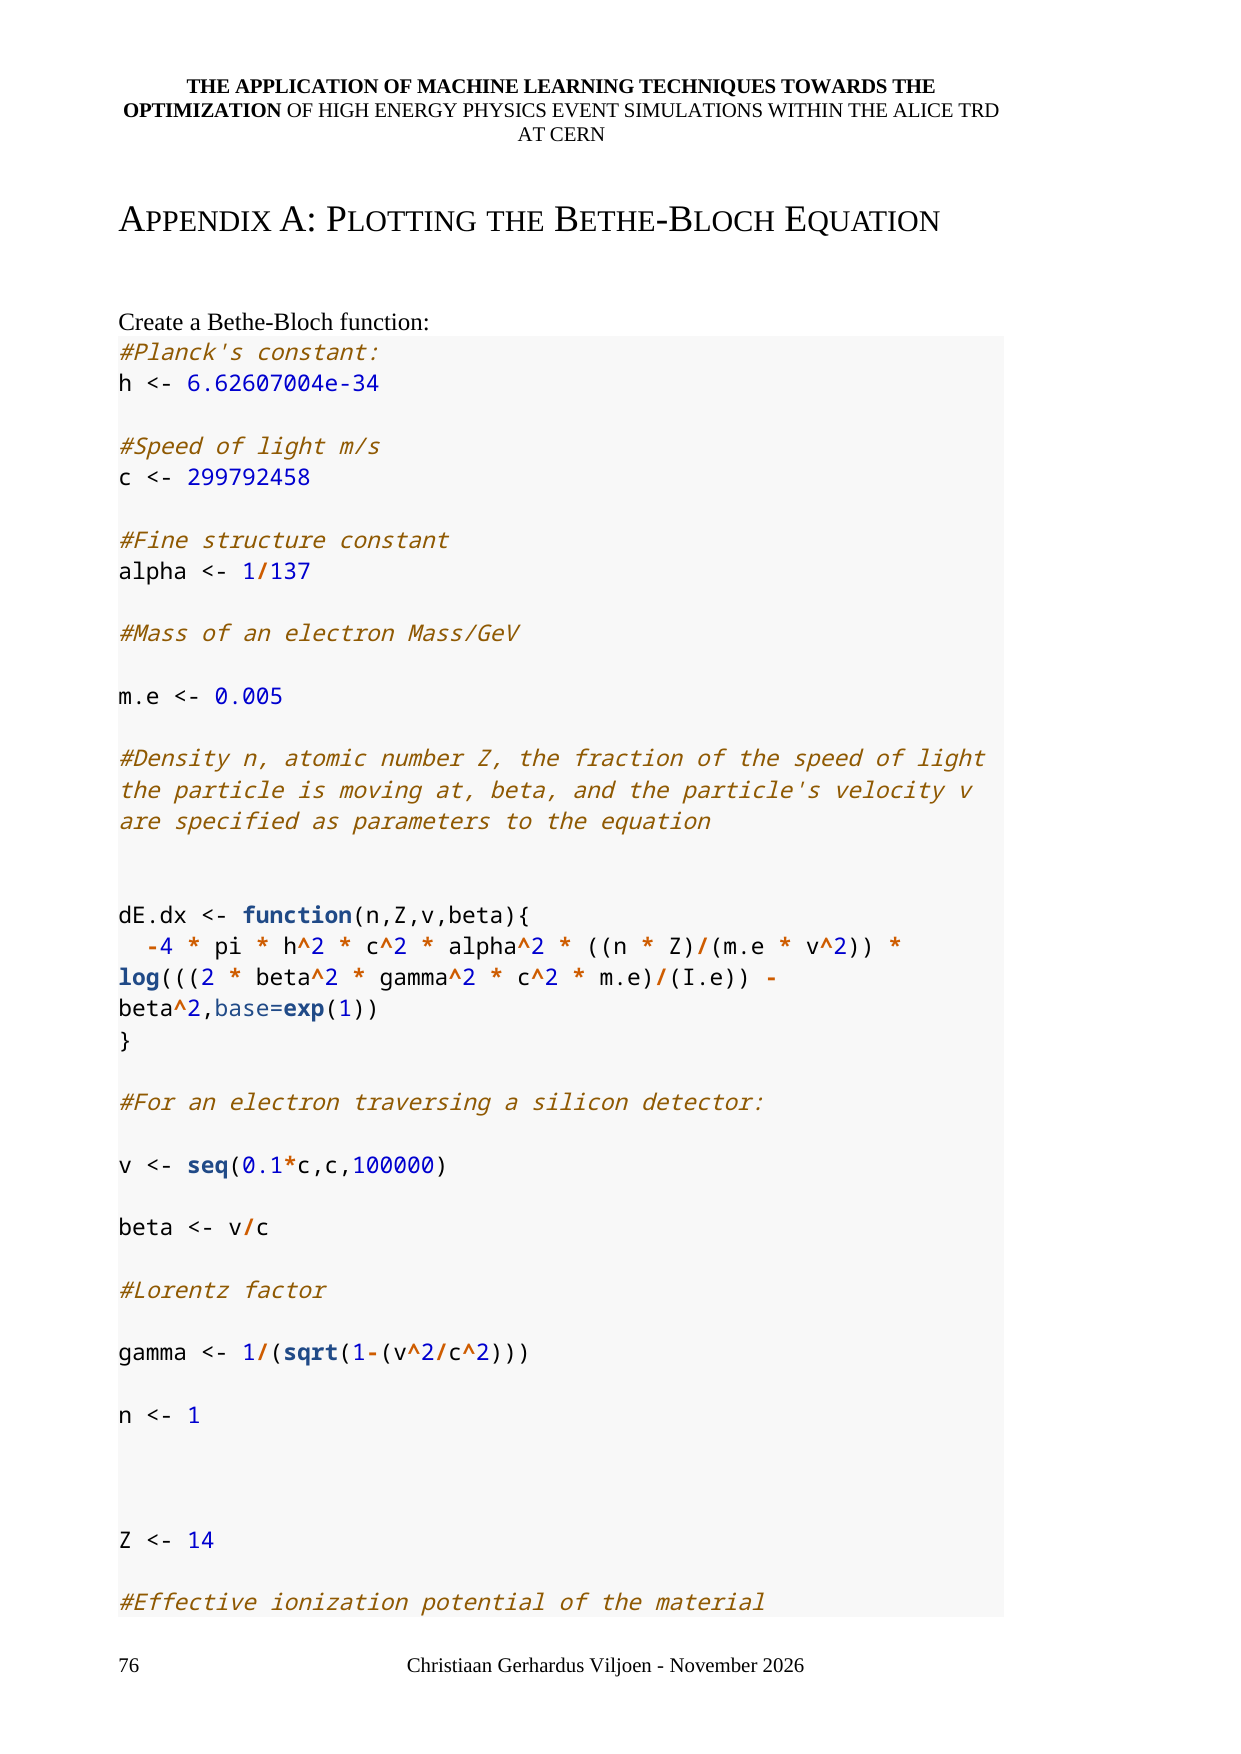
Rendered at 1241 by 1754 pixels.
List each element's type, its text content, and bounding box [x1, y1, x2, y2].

text Create a Bethe-Bloch function: [118, 307, 1004, 336]
subtitle Appendix A: Plotting the Bethe-Bloch Equation [118, 196, 1004, 239]
